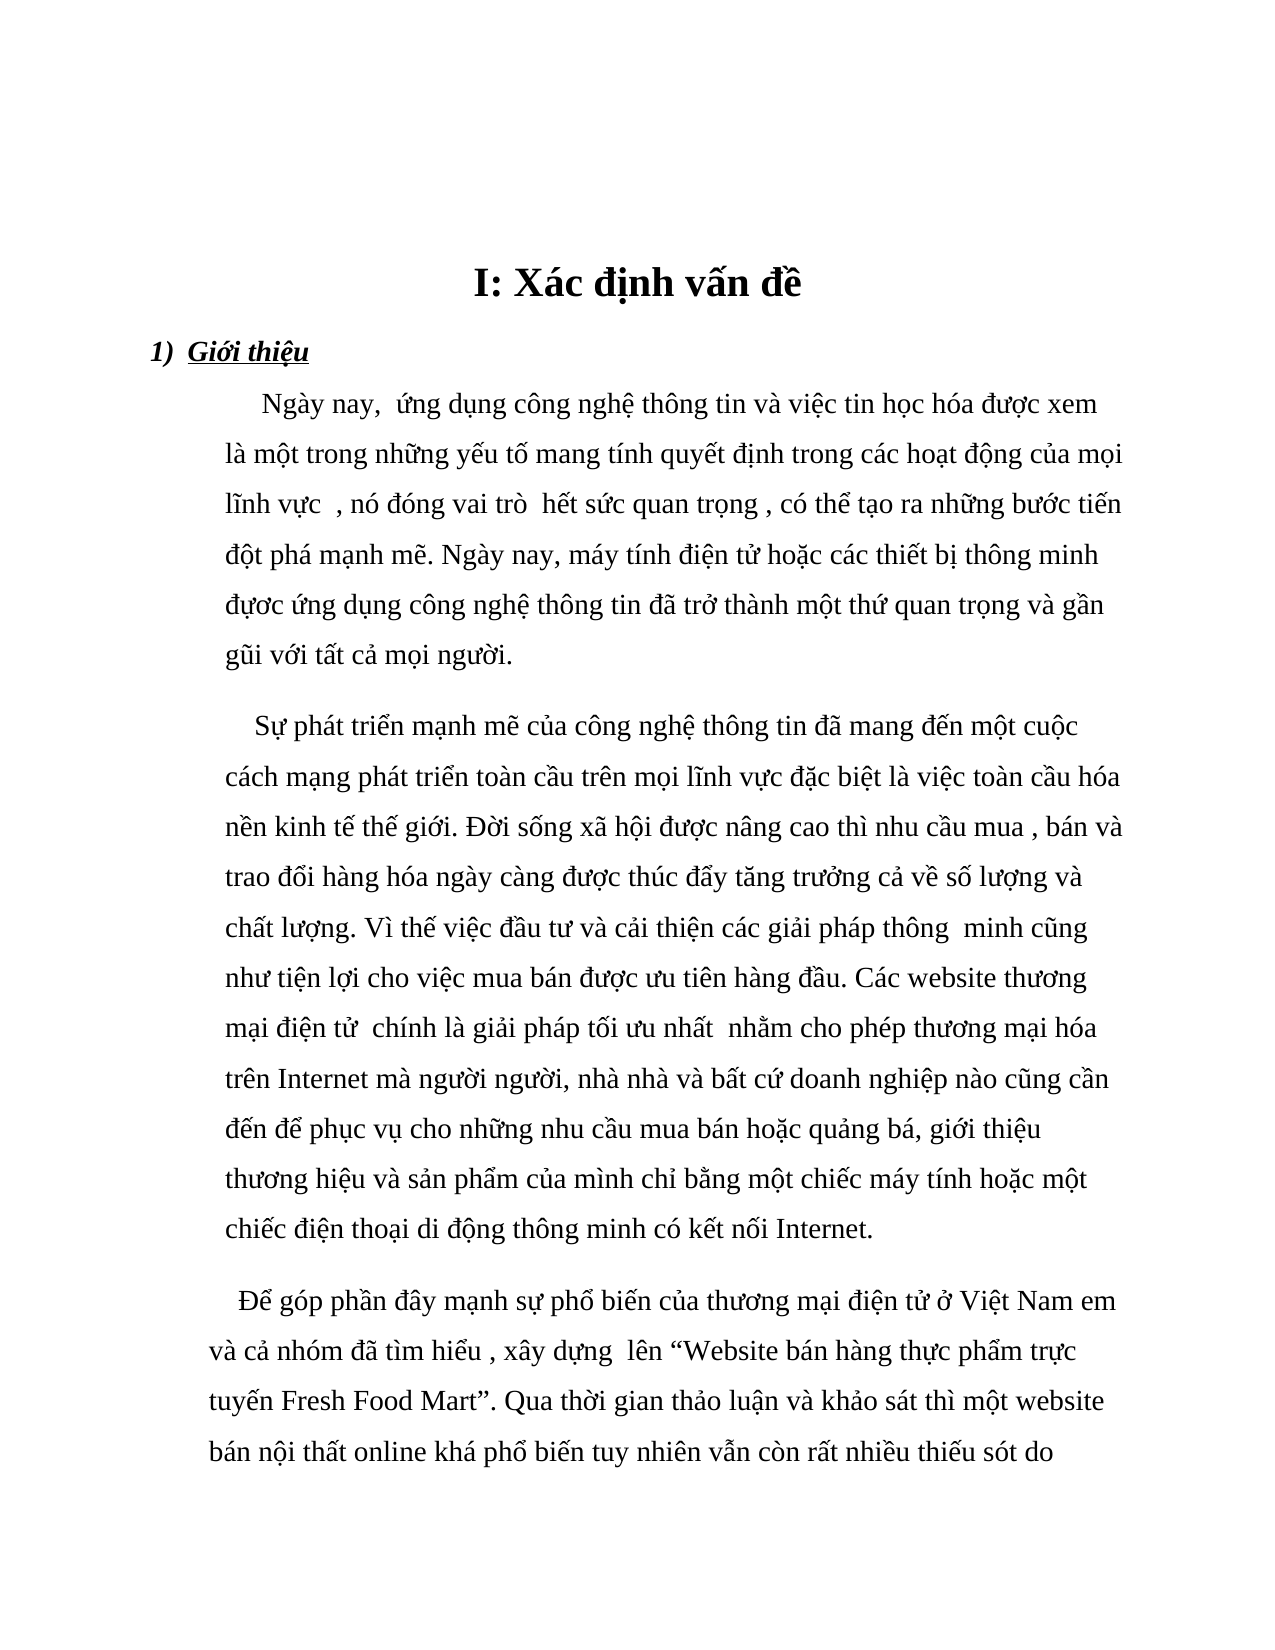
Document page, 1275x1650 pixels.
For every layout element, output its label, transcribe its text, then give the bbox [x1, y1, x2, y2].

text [209, 1283, 1125, 1467]
text Sự phát triển mạnh mẽ của công nghệ thông tin đã mang đến một cuộc cách mạng phát triển toàn cầu trên mọi lĩnh vực đặc biệt là việc toàn cầu hóa nền kinh tế thế giới. Đời sống xã hội được nâng cao thì nhu cầu mua , bán và trao đổi hàng hóa ngày càng được thúc đẩy tăng trưởng cả về số lượng và chất lượng. Vì thế việc đầu tư và cải thiện các giải pháp thông minh cũng như tiện lợi cho việc mua bán được ưu tiên hàng đầu. Các website thương mại điện tử chính là giải pháp tối ưu nhất nhằm cho phép thương mại hóa trên Internet mà người người, nhà nhà và bất cứ doanh nghiệp nào cũng cần đến để phục vụ cho những nhu cầu mua bán hoặc quảng bá, giới thiệu thương hiệu và sản phẩm của mình chỉ bằng một chiếc máy tính hoặc một chiếc điện thoại di động thông minh có kết nối Internet. [225, 708, 1125, 1245]
list Giới thiệu [150, 334, 1125, 367]
text I: Xác định vấn đề [150, 258, 1125, 306]
text Ngày nay, ứng dụng công nghệ thông tin và việc tin học hóa được xem là một trong những yếu tố mang tính quyết định trong các hoạt động của mọi lĩnh vực , nó đóng vai trò hết sức quan trọng , có thể tạo ra những bước tiến đột phá mạnh mẽ. Ngày nay, máy tính điện tử hoặc các thiết bị thông minh đựơc ứng dụng công nghệ thông tin đã trở thành một thứ quan trọng và gần gũi với tất cả mọi người. [225, 386, 1125, 671]
